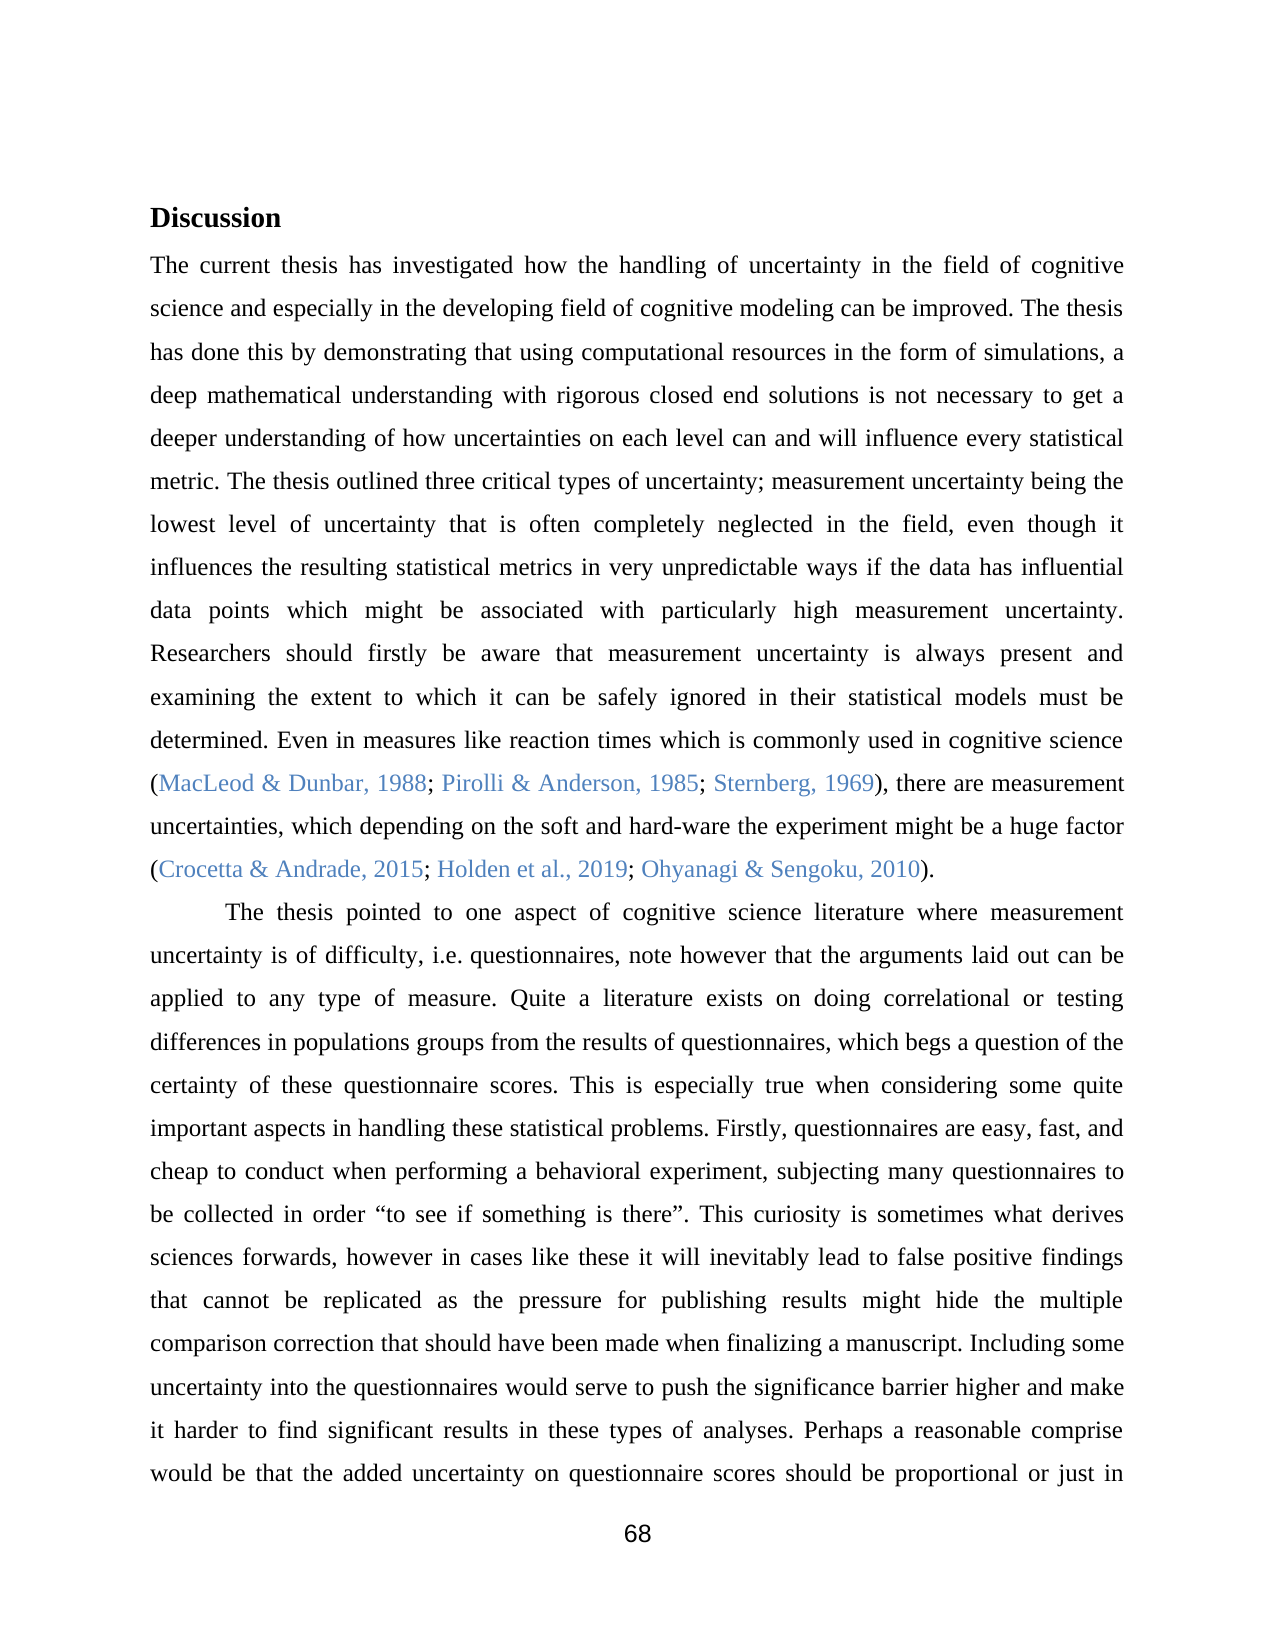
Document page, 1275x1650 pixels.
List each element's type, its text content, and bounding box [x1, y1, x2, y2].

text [150, 897, 1125, 1487]
subtitle Discussion [150, 200, 1125, 233]
text The current thesis has investigated how the handling of uncertainty in the field of cognitive science and especially in the developing field of cognitive modeling can be improved. The thesis has done this by demonstrating that using computational resources in the form of simulations, a deep mathematical understanding with rigorous closed end solutions is not necessary to get a deeper understanding of how uncertainties on each level can and will influence every statistical metric. The thesis outlined three critical types of uncertainty; measurement uncertainty being the lowest level of uncertainty that is often completely neglected in the field, even though it influences the resulting statistical metrics in very unpredictable ways if the data has influential data points which might be associated with particularly high measurement uncertainty. Researchers should firstly be aware that measurement uncertainty is always present and examining the extent to which it can be safely ignored in their statistical models must be determined. Even in measures like reaction times which is commonly used in cognitive science (MacLeod & Dunbar, 1988; Pirolli & Anderson, 1985; Sternberg, 1969), there are measurement uncertainties, which depending on the soft and hard-ware the experiment might be a huge factor (Crocetta & Andrade, 2015; Holden et al., 2019; Ohyanagi & Sengoku, 2010). [150, 250, 1125, 883]
